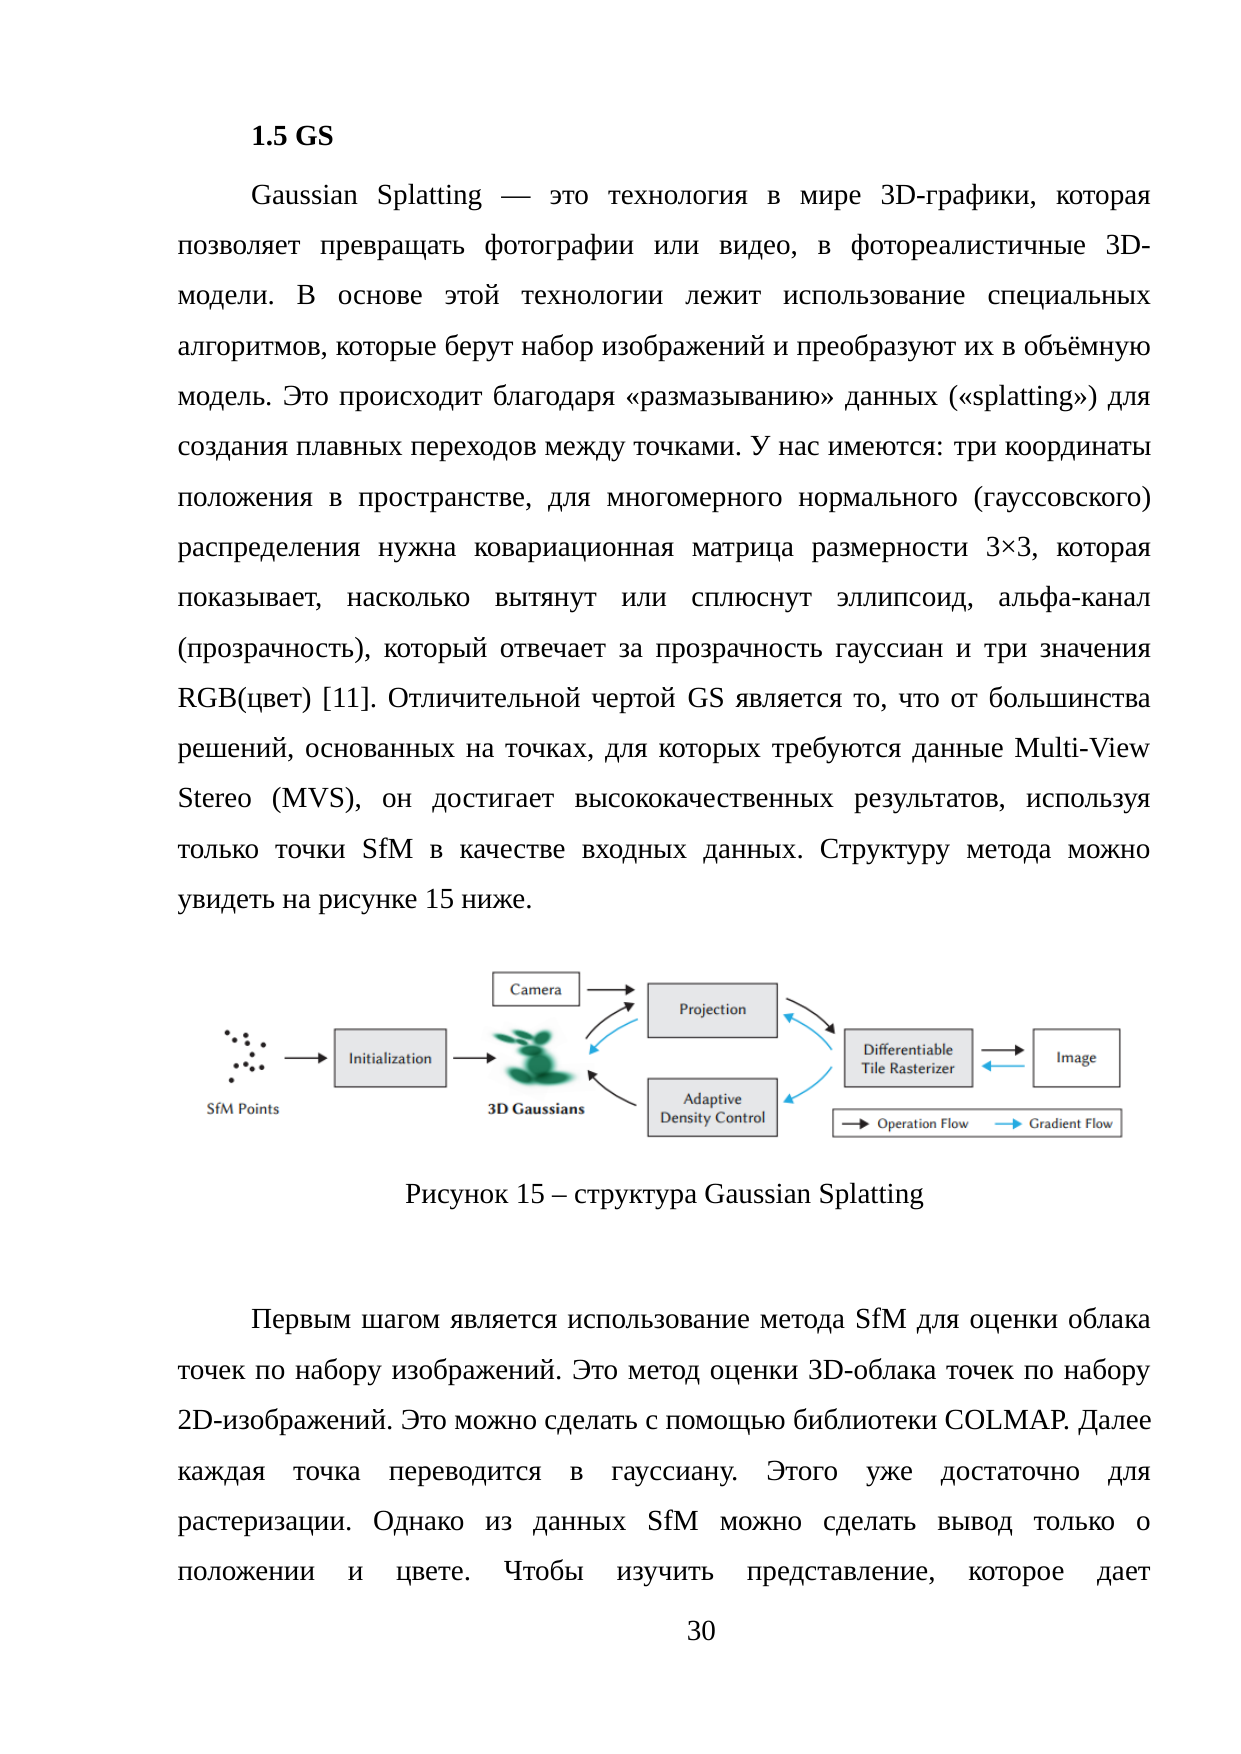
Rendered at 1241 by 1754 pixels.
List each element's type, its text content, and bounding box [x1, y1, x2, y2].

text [177, 1302, 1152, 1587]
text Gaussian Splatting — это технология в мире 3D-графики, которая позволяет превращать фотографии или видео, в фотореалистичные 3D-модели. В основе этой технологии лежит использование специальных алгоритмов, которые берут набор изображений и преобразуют их в объёмную модель. Это происходит благодаря «размазыванию» данных («splatting») для создания плавных переходов между точками. У нас имеются: три координаты положения в пространстве, для многомерного нормального (гауссовского) распределения нужна ковариационная матрица размерности 3×3, которая показывает, насколько вытянут или сплюснут эллипсоид, альфа-канал (прозрачность), который отвечает за прозрачность гауссиан и три значения RGB(цвет) [11]. Отличительной чертой GS является то, что от большинства решений, основанных на точках, для которых требуются данные Multi-View Stereo (MVS), он достигает высококачественных результатов, используя только точки SfM в качестве входных данных. Структуру метода можно увидеть на рисунке 15 ниже. [177, 177, 1152, 915]
text 1.5 GS [251, 118, 1152, 152]
text Рисунок 15 – структура Gaussian Splatting [177, 1176, 1152, 1209]
picture [177, 944, 1152, 1151]
